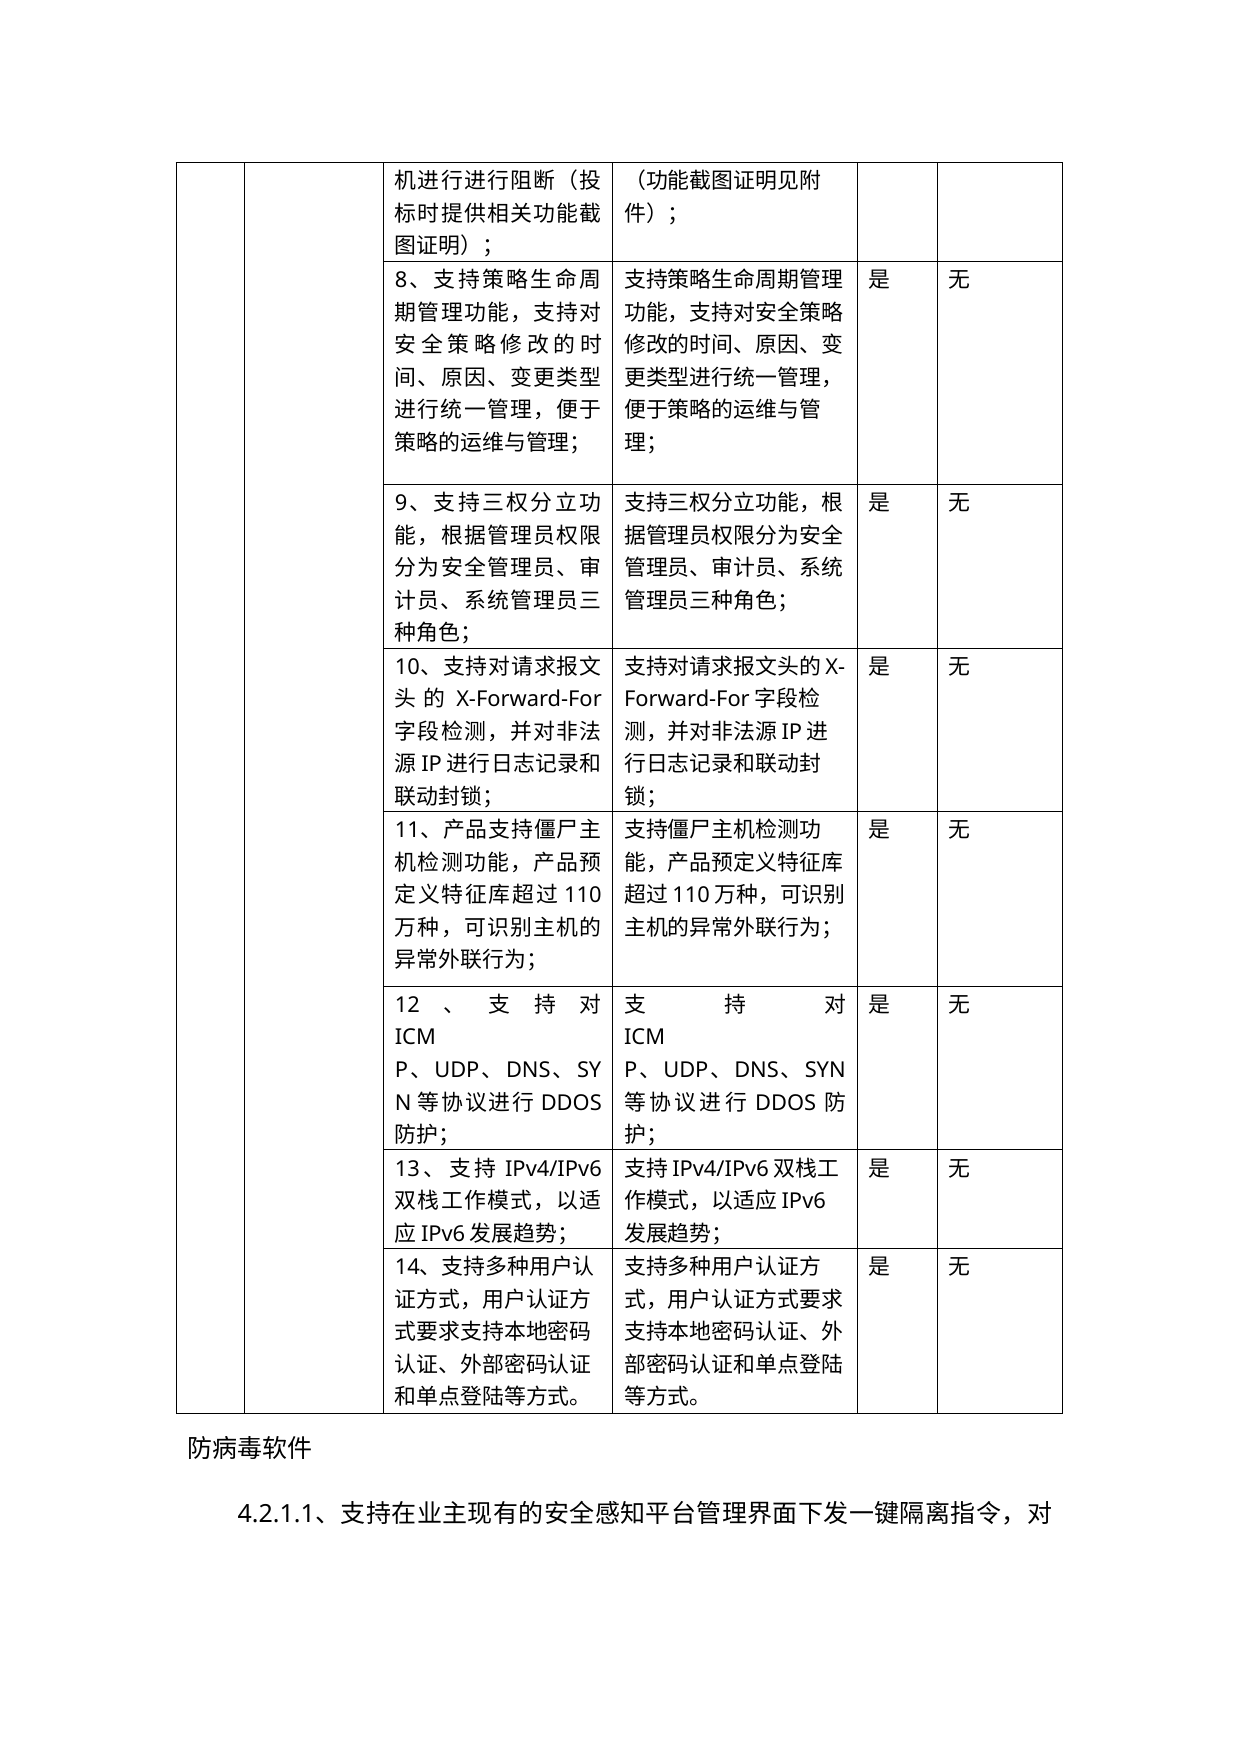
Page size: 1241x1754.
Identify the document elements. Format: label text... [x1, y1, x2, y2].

table_cell 支持策略生命周期管理功能，支持对安全策略修改的时间、原因、变更类型进行统一管理，便于策略的运维与管理； [613, 262, 857, 484]
table_cell 无 [938, 649, 1062, 811]
table_cell 无 [938, 812, 1062, 986]
table_cell 是 [858, 987, 937, 1149]
table_cell 是 [858, 485, 937, 647]
table_cell 支持对请求报文头的X-Forward-For字段检测，并对非法源IP进行日志记录和联动封锁； [613, 649, 857, 811]
table_cell 无 [938, 1150, 1062, 1248]
table_cell 是 [858, 262, 937, 484]
table_cell 8、支持策略生命周期管理功能，支持对安全策略修改的时间、原因、变更类型进行统一管理，便于策略的运维与管理； [384, 262, 612, 484]
table_cell 是 [858, 1249, 937, 1413]
table_cell 13、支持IPv4/IPv6双栈工作模式，以适应IPv6发展趋势； [384, 1150, 612, 1248]
table_cell 无 [938, 262, 1062, 484]
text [187, 1479, 1053, 1544]
table_cell 11、产品支持僵尸主机检测功能，产品预定义特征库超过110万种，可识别主机的异常外联行为； [384, 812, 612, 986]
table_cell 无 [938, 163, 1062, 261]
table_cell 无 [938, 485, 1062, 647]
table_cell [384, 163, 612, 261]
table_cell 是 [858, 163, 937, 261]
table_cell 支持多种用户认证方式，用户认证方式要求支持本地密码认证、外部密码认证和单点登陆等方式。 [613, 1249, 857, 1413]
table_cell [613, 163, 857, 261]
table_cell 支持IPv4/IPv6双栈工作模式，以适应IPv6发展趋势； [613, 1150, 857, 1248]
table_cell 支持三权分立功能，根据管理员权限分为安全管理员、审计员、系统管理员三种角色； [613, 485, 857, 647]
table_cell 9、支持三权分立功能，根据管理员权限分为安全管理员、审计员、系统管理员三种角色； [384, 485, 612, 647]
table_cell 是 [858, 812, 937, 986]
text 防病毒软件 [187, 1414, 1053, 1479]
table_cell 10、支持对请求报文头的X-Forward-For字段检测，并对非法源IP进行日志记录和联动封锁； [384, 649, 612, 811]
table_cell 无 [938, 987, 1062, 1149]
table_cell 是 [858, 649, 937, 811]
table_cell 14、支持多种用户认证方式，用户认证方式要求支持本地密码认证、外部密码认证和单点登陆等方式。 [384, 1249, 612, 1413]
table_cell 12、支持对ICMP、UDP、DNS、SYN等协议进行DDOS防护； [384, 987, 612, 1149]
table_cell 支持僵尸主机检测功能，产品预定义特征库超过110万种，可识别主机的异常外联行为； [613, 812, 857, 986]
table_cell 无 [938, 1249, 1062, 1413]
table_cell 支持对ICMP、UDP、DNS、SYN等协议进行DDOS防护； [613, 987, 857, 1149]
table_cell 是 [858, 1150, 937, 1248]
